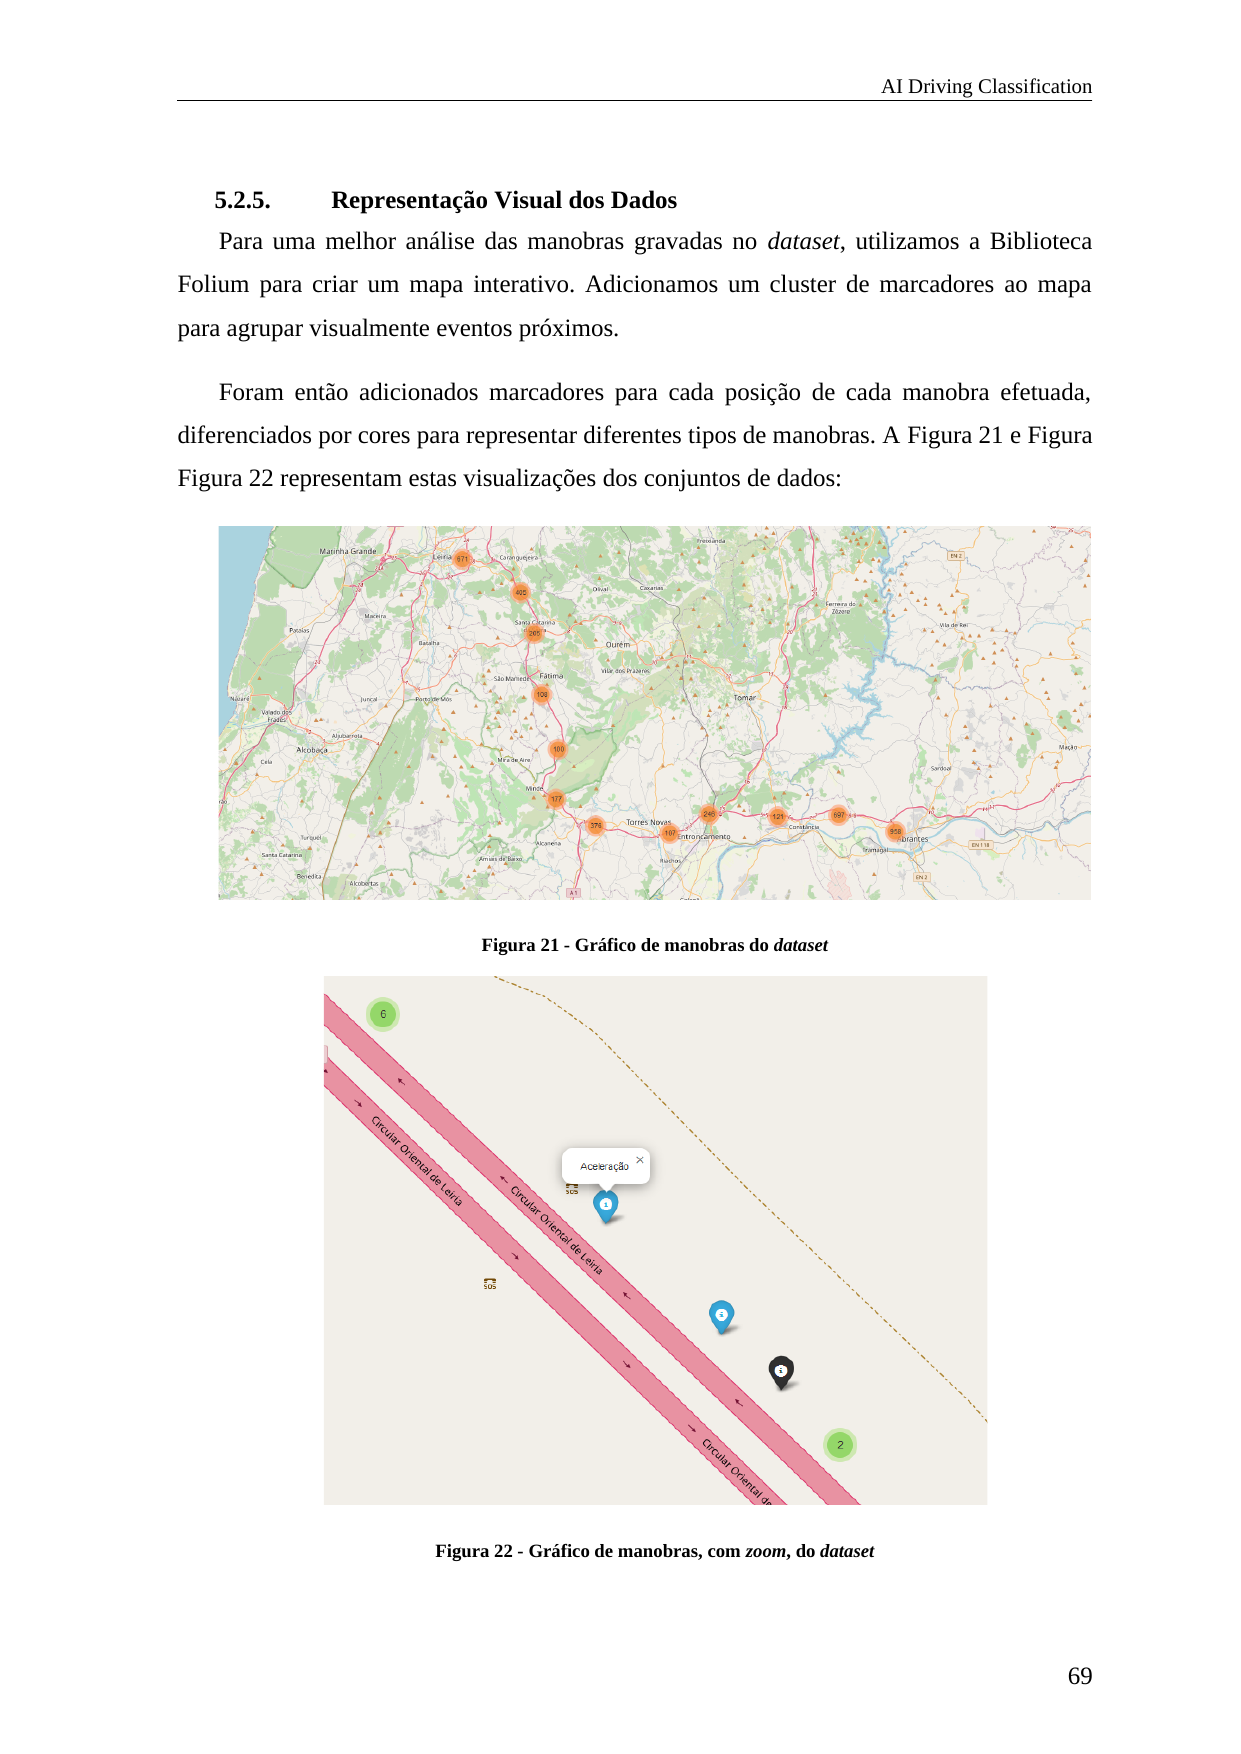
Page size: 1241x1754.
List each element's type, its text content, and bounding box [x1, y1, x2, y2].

picture [323, 976, 988, 1505]
picture [218, 526, 1091, 900]
subtitle Representação Visual dos Dados [214, 185, 1092, 214]
text Para uma melhor análise das manobras gravadas no dataset, utilizamos a Biblioteca Folium para criar um mapa interativo. Adicionamos um cluster de marcadores ao mapa para agrupar visualmente eventos próximos. [177, 226, 1092, 341]
